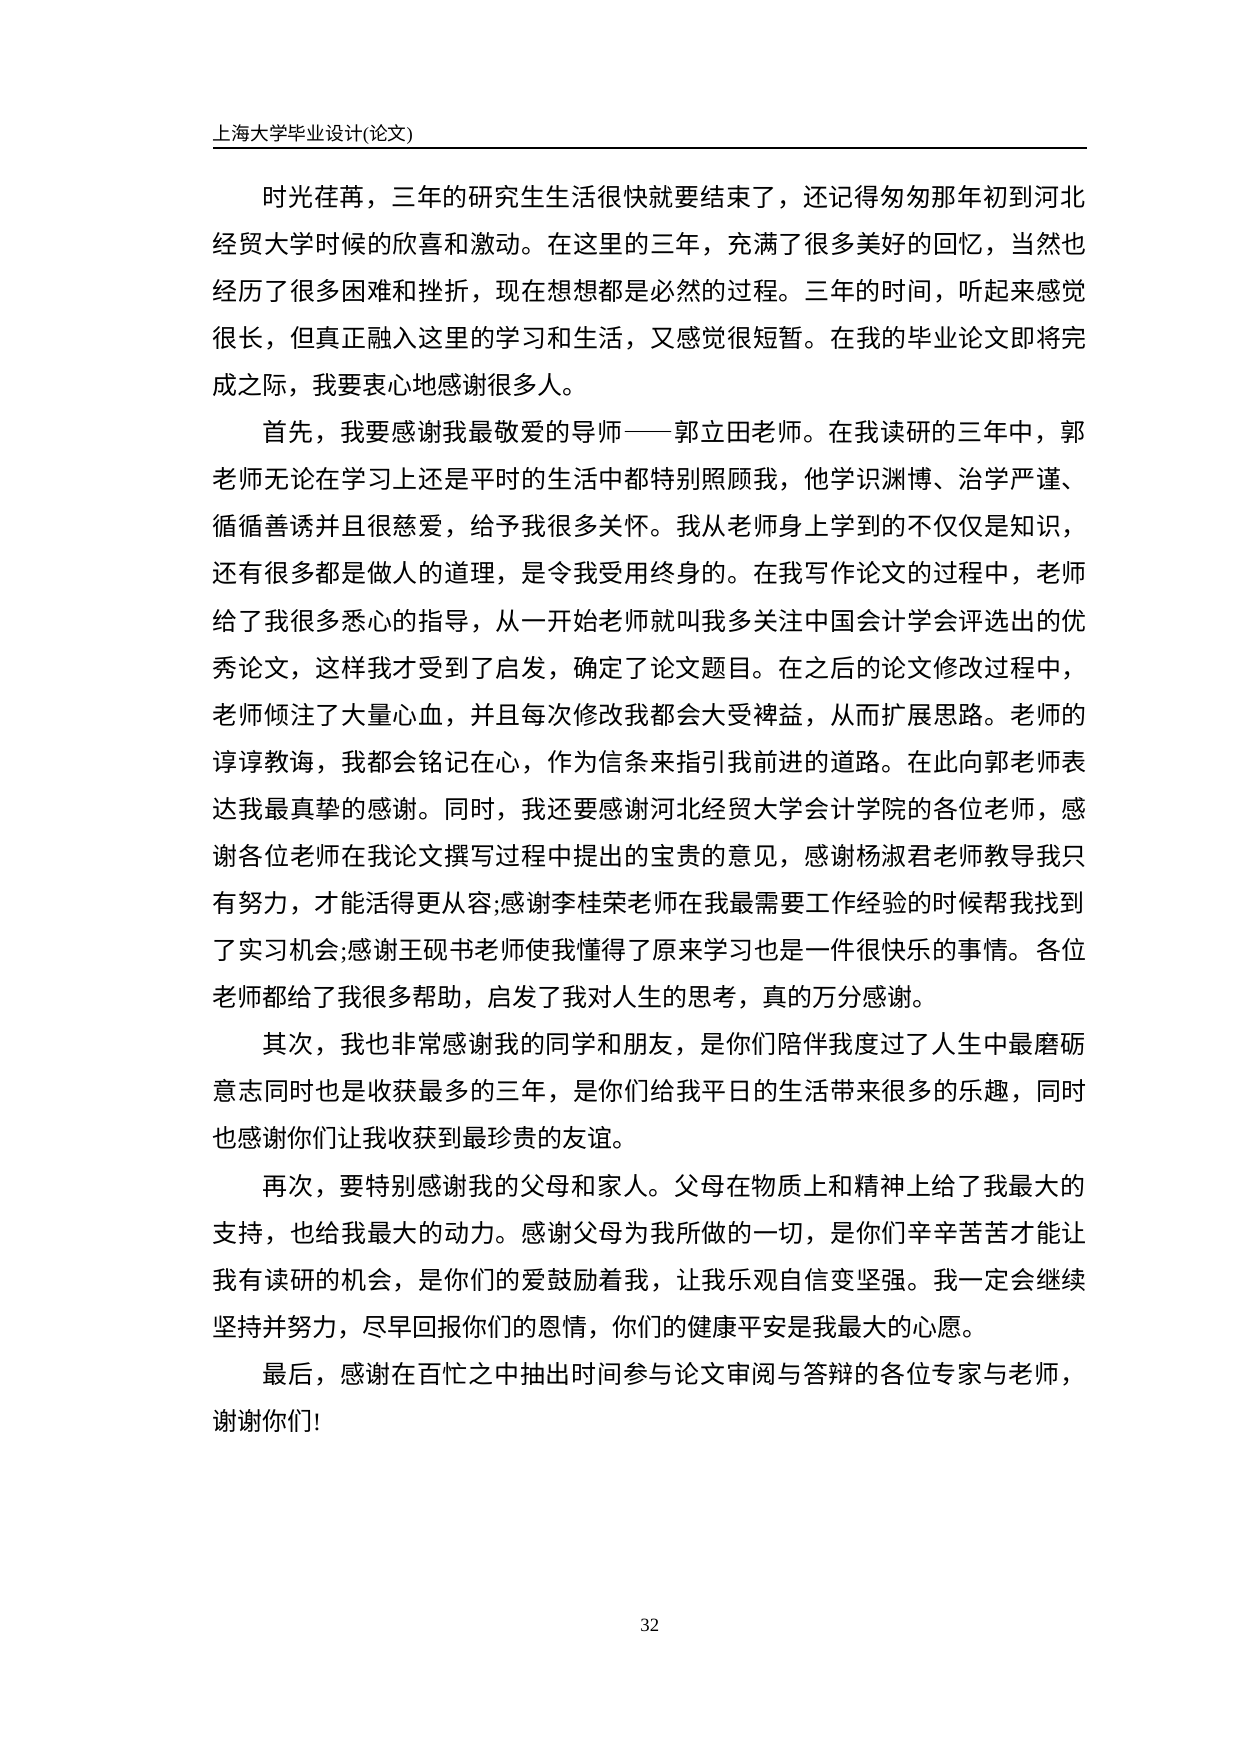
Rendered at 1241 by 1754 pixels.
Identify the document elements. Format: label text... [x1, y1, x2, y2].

text 其次，我也非常感谢我的同学和朋友，是你们陪伴我度过了人生中最磨砺意志同时也是收获最多的三年，是你们给我平日的生活带来很多的乐趣，同时也感谢你们让我收获到最珍贵的友谊。 [213, 1025, 1087, 1155]
text 首先，我要感谢我最敬爱的导师——郭立田老师。在我读研的三年中，郭老师无论在学习上还是平时的生活中都特别照顾我，他学识渊博、治学严谨、循循善诱并且很慈爱，给予我很多关怀。我从老师身上学到的不仅仅是知识，还有很多都是做人的道理，是令我受用终身的。在我写作论文的过程中，老师给了我很多悉心的指导，从一开始老师就叫我多关注中国会计学会评选出的优秀论文，这样我才受到了启发，确定了论文题目。在之后的论文修改过程中，老师倾注了大量心血，并且每次修改我都会大受裨益，从而扩展思路。老师的谆谆教诲，我都会铭记在心，作为信条来指引我前进的道路。在此向郭老师表达我最真挚的感谢。同时，我还要感谢河北经贸大学会计学院的各位老师，感谢各位老师在我论文撰写过程中提出的宝贵的意见，感谢杨淑君老师教导我只有努力，才能活得更从容;感谢李桂荣老师在我最需要工作经验的时候帮我找到了实习机会;感谢王砚书老师使我懂得了原来学习也是一件很快乐的事情。各位老师都给了我很多帮助，启发了我对人生的思考，真的万分感谢。 [213, 413, 1087, 1014]
text 再次，要特别感谢我的父母和家人。父母在物质上和精神上给了我最大的支持，也给我最大的动力。感谢父母为我所做的一切，是你们辛辛苦苦才能让我有读研的机会，是你们的爱鼓励着我，让我乐观自信变坚强。我一定会继续坚持并努力，尽早回报你们的恩情，你们的健康平安是我最大的心愿。 [213, 1166, 1087, 1343]
text 时光荏苒，三年的研究生生活很快就要结束了，还记得匆匆那年初到河北经贸大学时候的欣喜和激动。在这里的三年，充满了很多美好的回忆，当然也经历了很多困难和挫折，现在想想都是必然的过程。三年的时间，听起来感觉很长，但真正融入这里的学习和生活，又感觉很短暂。在我的毕业论文即将完成之际，我要衷心地感谢很多人。 [213, 177, 1087, 402]
text 最后，感谢在百忙之中抽出时间参与论文审阅与答辩的各位专家与老师，谢谢你们! [213, 1354, 1087, 1438]
